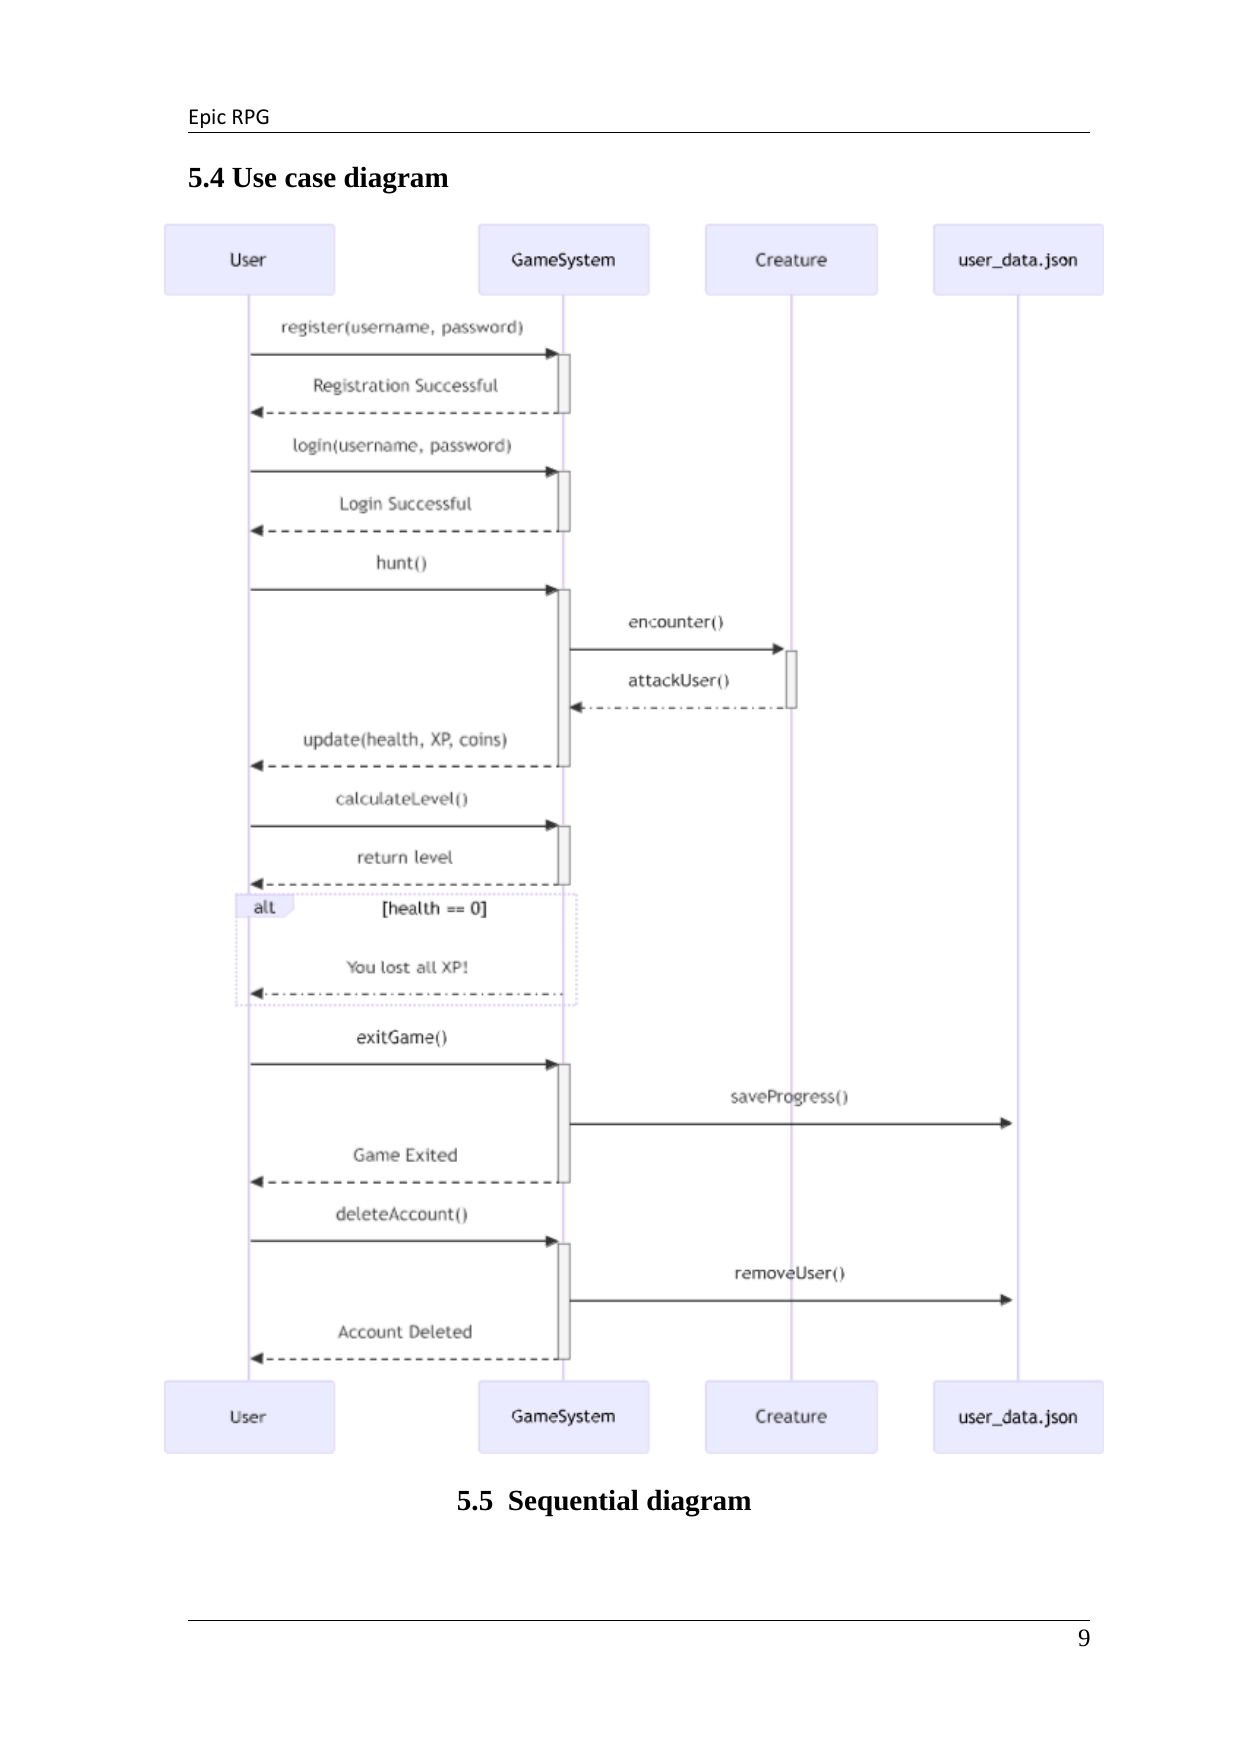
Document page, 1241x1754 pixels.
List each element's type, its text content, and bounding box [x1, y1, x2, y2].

text 5.4 Use case diagram [188, 161, 1090, 194]
picture [163, 223, 1104, 1454]
text 5.5 Sequential diagram [338, 1483, 1090, 1516]
